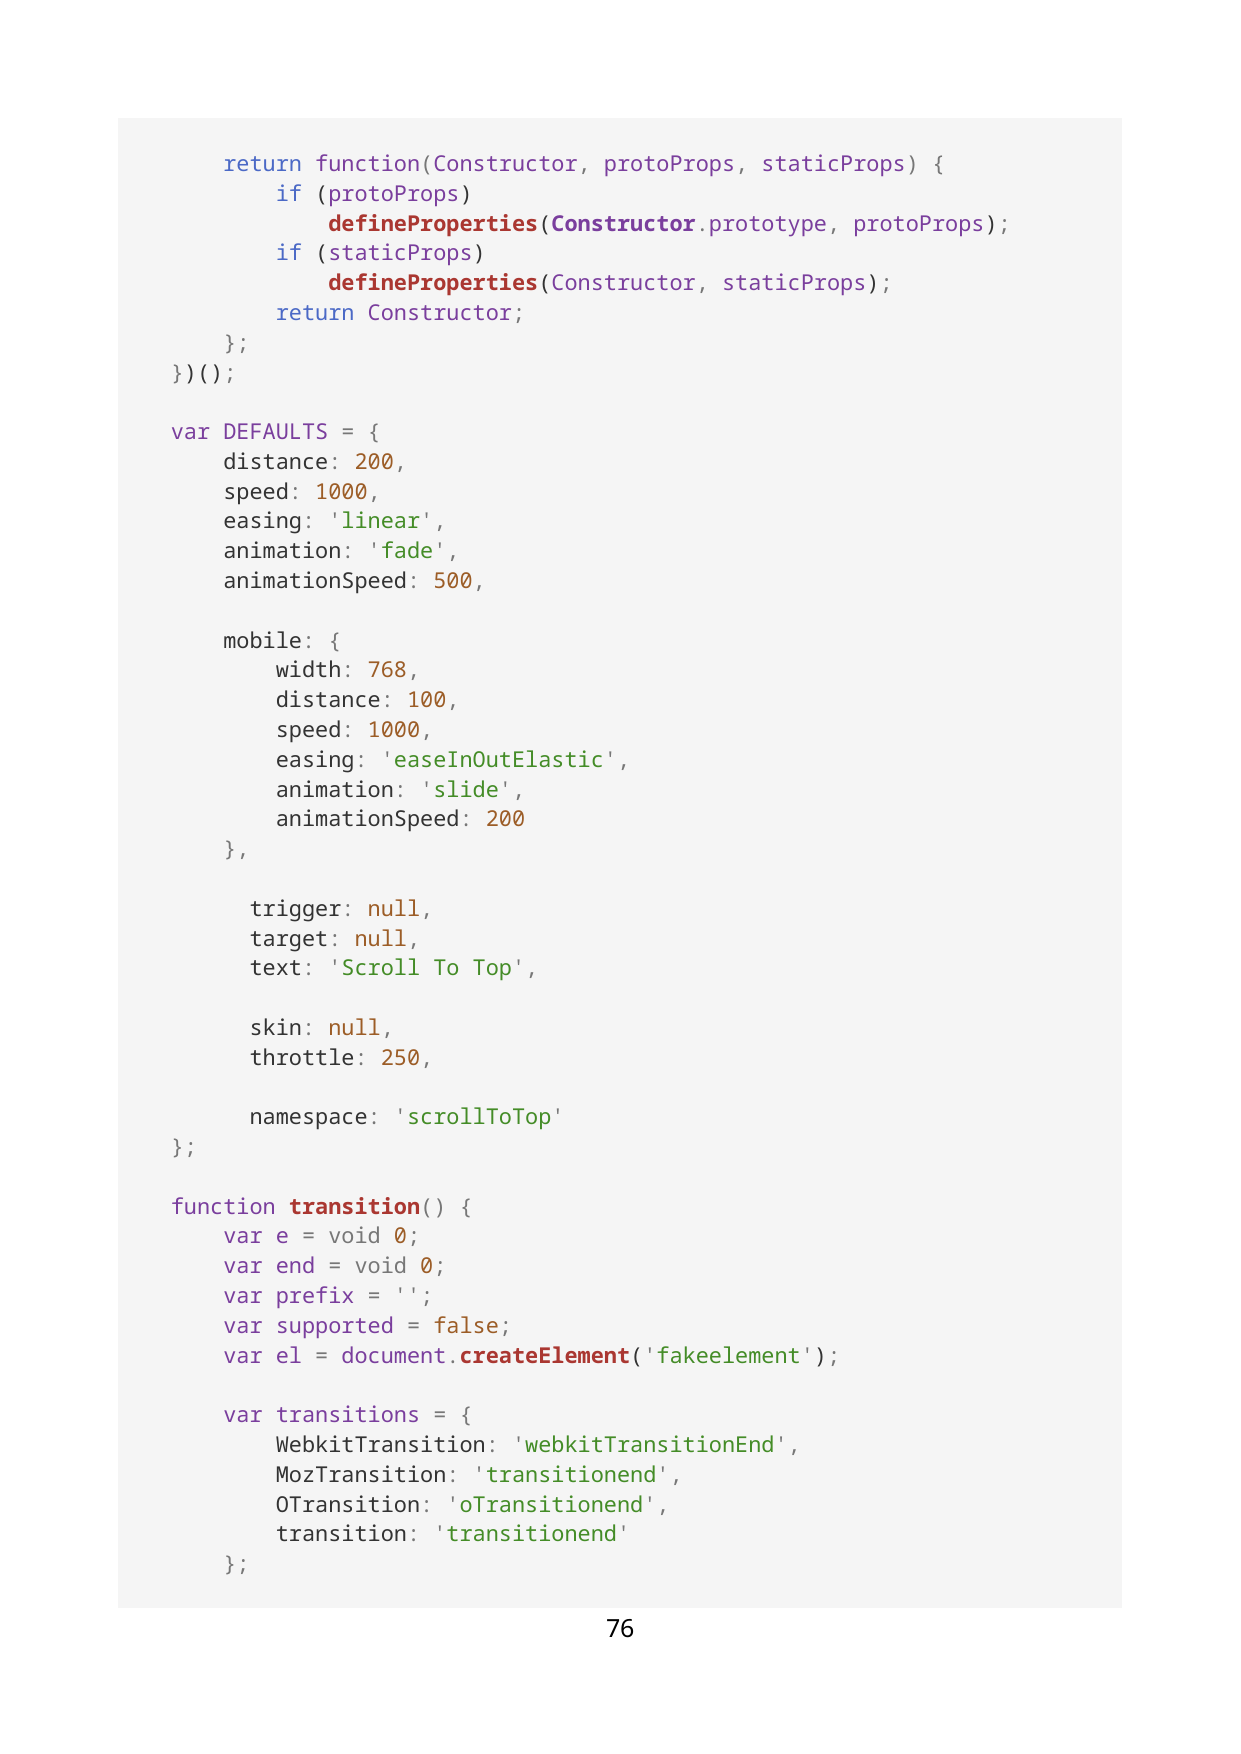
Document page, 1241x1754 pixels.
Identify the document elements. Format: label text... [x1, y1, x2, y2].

text var prefix = ''; [118, 1280, 1122, 1310]
text animationSpeed: 500, [118, 565, 1122, 595]
text var supported = false; [118, 1310, 1122, 1339]
text function transition() { [118, 1191, 1122, 1220]
text easing: 'linear', [118, 505, 1122, 535]
text OTransition: 'oTransitionend', [118, 1488, 1122, 1518]
text transition: 'transitionend' [118, 1518, 1122, 1548]
text if (protoProps) [118, 178, 1122, 207]
text })(); [118, 356, 1122, 386]
text WebkitTransition: 'webkitTransitionEnd', [118, 1429, 1122, 1459]
text animation: 'fade', [118, 535, 1122, 565]
text return function(Constructor, protoProps, staticProps) { [118, 148, 1122, 178]
text skin: null, [118, 1012, 1122, 1042]
text namespace: 'scrollToTop' [118, 1101, 1122, 1131]
text width: 768, [118, 654, 1122, 684]
text var el = document.createElement('fakeelement'); [118, 1339, 1122, 1369]
text target: null, [118, 922, 1122, 952]
text distance: 200, [118, 446, 1122, 476]
text return Constructor; [118, 297, 1122, 327]
text distance: 100, [118, 684, 1122, 714]
text speed: 1000, [118, 476, 1122, 505]
text mobile: { [118, 624, 1122, 654]
text defineProperties(Constructor.prototype, protoProps); [118, 207, 1122, 237]
text var end = void 0; [118, 1250, 1122, 1280]
text }; [118, 327, 1122, 356]
text speed: 1000, [118, 714, 1122, 744]
text MozTransition: 'transitionend', [118, 1459, 1122, 1488]
text var transitions = { [118, 1399, 1122, 1429]
text }; [118, 1131, 1122, 1161]
text text: 'Scroll To Top', [118, 952, 1122, 982]
text }; [118, 1548, 1122, 1578]
text if (staticProps) [118, 237, 1122, 267]
text easing: 'easeInOutElastic', [118, 744, 1122, 773]
text trigger: null, [118, 893, 1122, 922]
text throttle: 250, [118, 1042, 1122, 1071]
text }, [118, 833, 1122, 863]
text animation: 'slide', [118, 773, 1122, 803]
text var DEFAULTS = { [118, 416, 1122, 446]
text animationSpeed: 200 [118, 803, 1122, 833]
text defineProperties(Constructor, staticProps); [118, 267, 1122, 297]
text var e = void 0; [118, 1220, 1122, 1250]
